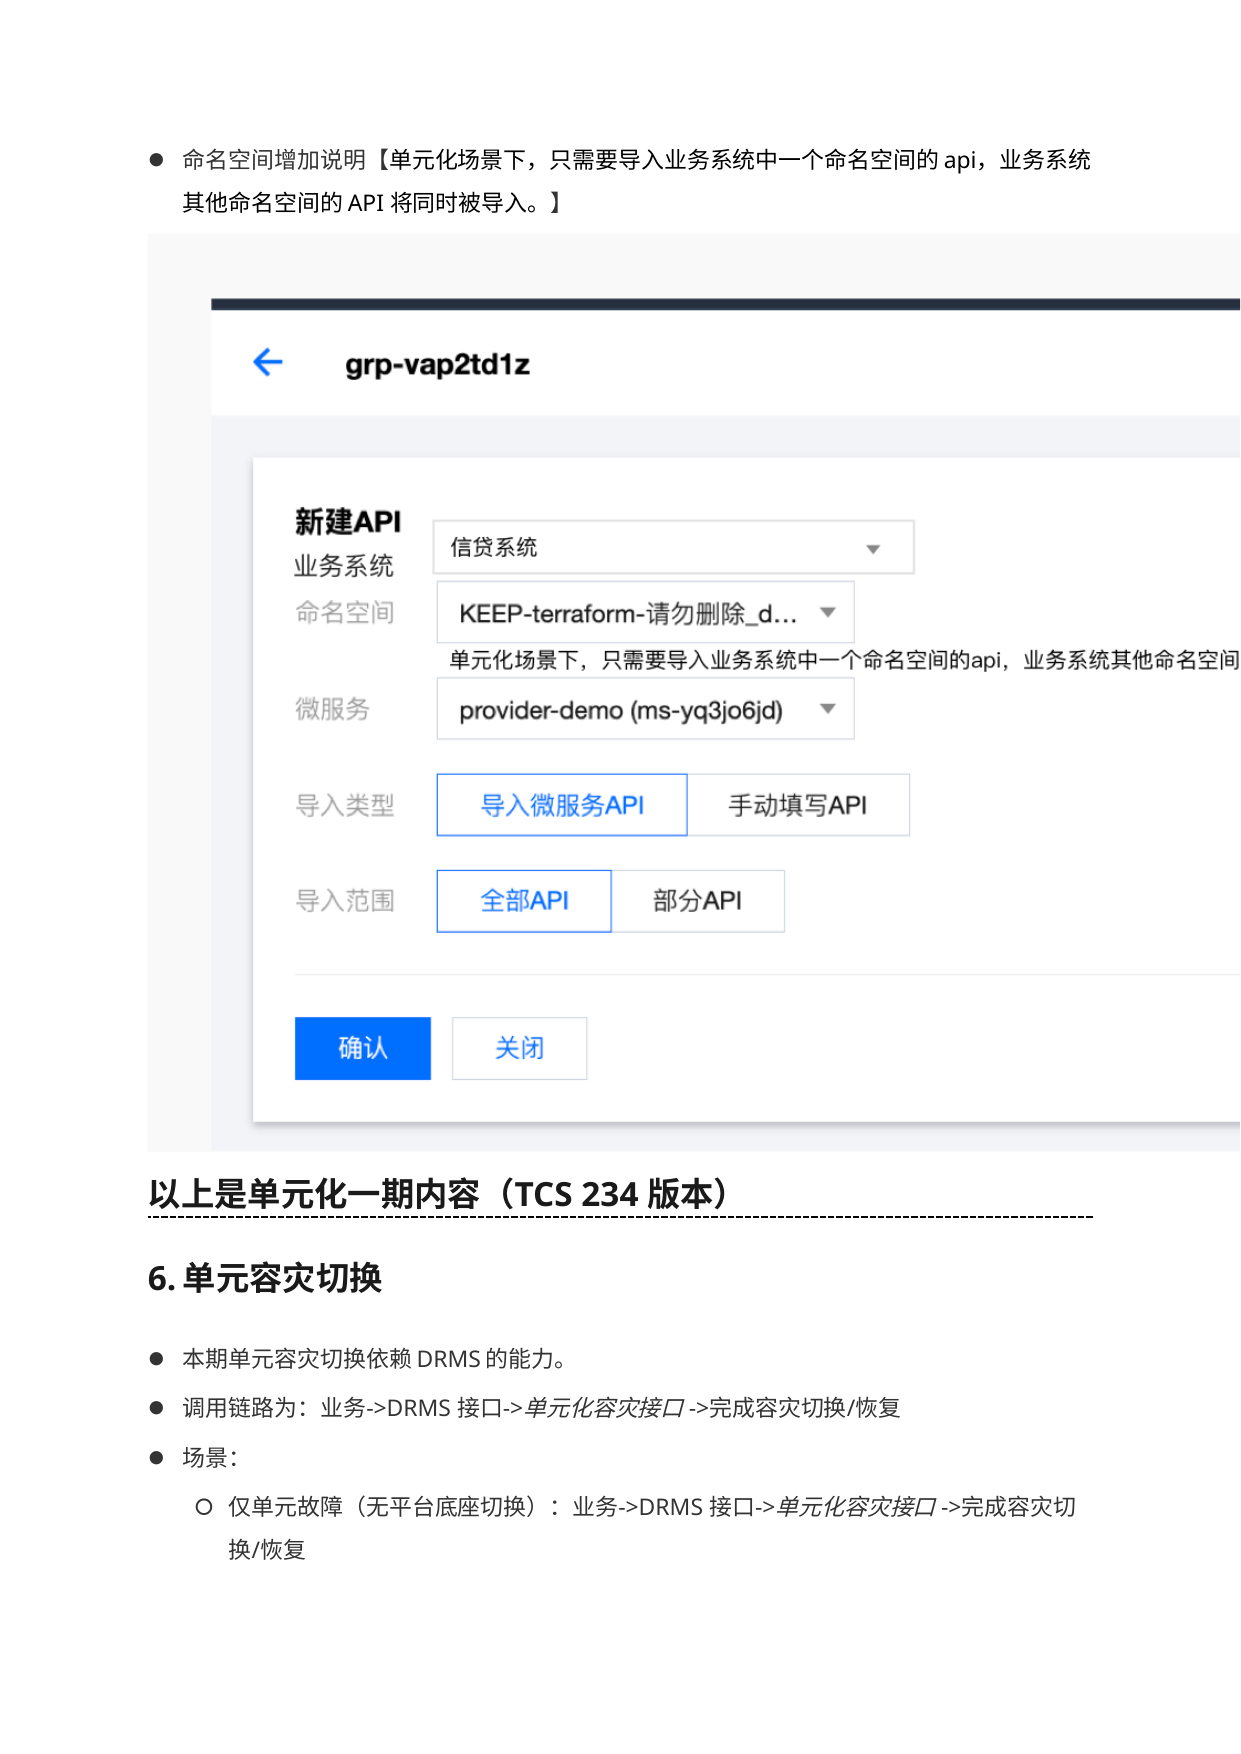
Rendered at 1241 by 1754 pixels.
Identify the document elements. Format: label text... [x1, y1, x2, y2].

list 本期单元容灾切换依赖DRMS的能力。 [148, 1341, 1093, 1374]
list 调用链路为：业务->DRMS 接口->单元化容灾接口 ->完成容灾切换/恢复 [148, 1390, 1093, 1423]
subtitle 单元容灾切换 [148, 1252, 1093, 1300]
list 仅单元故障（无平台底座切换）：业务->DRMS 接口->单元化容灾接口 ->完成容灾切换/恢复 [193, 1489, 1093, 1566]
list 场景： [148, 1440, 1093, 1473]
list 命名空间增加说明【单元化场景下，只需要导入业务系统中一个命名空间的api，业务系统其他命名空间的API 将同时被导入。】 [148, 142, 1093, 218]
subtitle 以上是单元化一期内容（TCS 234 版本） [148, 1168, 1093, 1218]
picture [147, 234, 1241, 1152]
